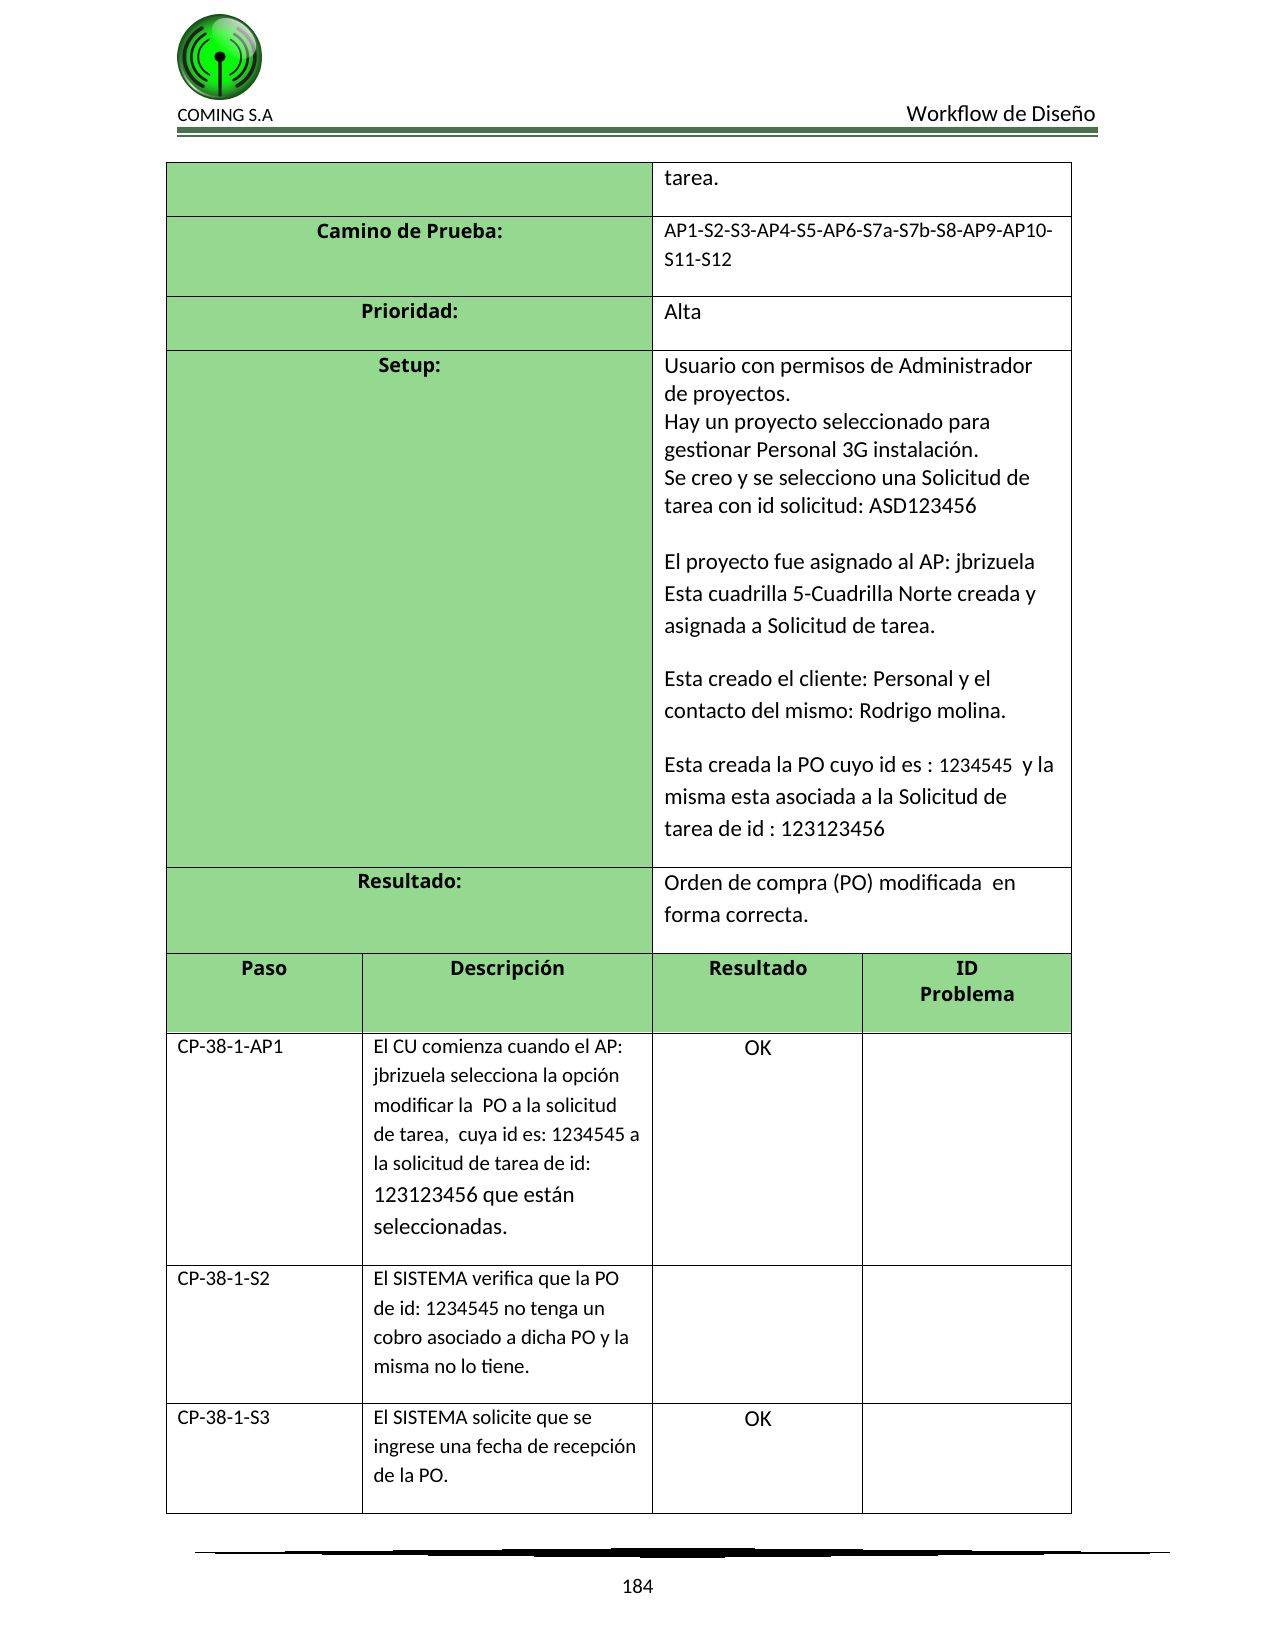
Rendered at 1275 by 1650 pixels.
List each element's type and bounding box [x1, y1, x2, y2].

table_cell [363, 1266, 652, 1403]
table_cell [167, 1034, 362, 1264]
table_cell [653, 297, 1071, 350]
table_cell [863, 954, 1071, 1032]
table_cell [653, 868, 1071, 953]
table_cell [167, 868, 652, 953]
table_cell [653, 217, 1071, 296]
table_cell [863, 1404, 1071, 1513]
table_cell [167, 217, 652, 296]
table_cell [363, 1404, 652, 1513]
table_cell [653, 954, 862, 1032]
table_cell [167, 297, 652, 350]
picture [177, 14, 262, 100]
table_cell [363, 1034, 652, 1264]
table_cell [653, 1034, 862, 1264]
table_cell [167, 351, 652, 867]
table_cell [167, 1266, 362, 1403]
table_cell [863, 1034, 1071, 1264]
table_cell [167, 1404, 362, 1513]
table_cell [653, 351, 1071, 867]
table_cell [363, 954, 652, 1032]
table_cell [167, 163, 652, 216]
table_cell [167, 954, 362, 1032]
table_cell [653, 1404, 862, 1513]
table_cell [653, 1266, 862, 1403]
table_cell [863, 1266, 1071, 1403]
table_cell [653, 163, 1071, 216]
